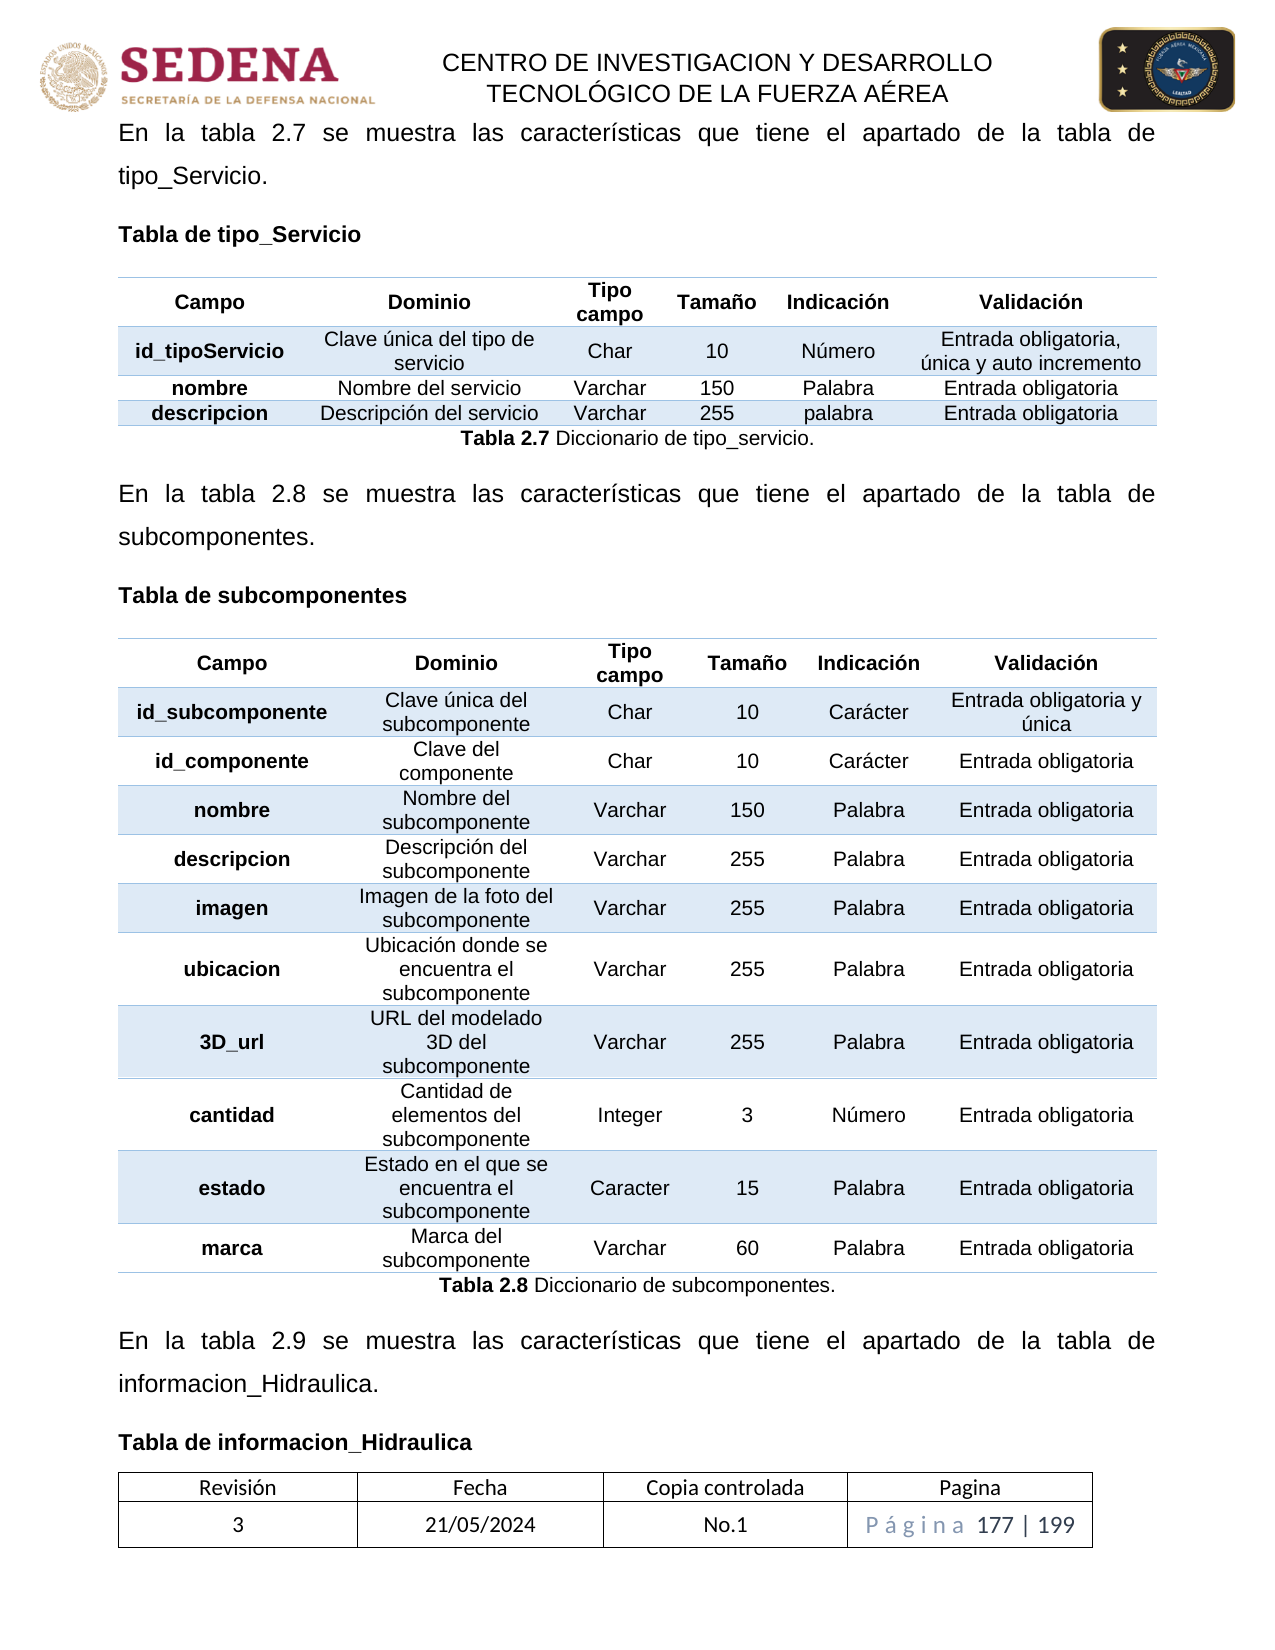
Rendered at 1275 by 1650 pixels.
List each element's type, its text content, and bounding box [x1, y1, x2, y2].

table_cell Varchar [567, 884, 693, 932]
text Tabla de subcomponentes [118, 582, 1157, 608]
text Tabla 2.8 Diccionario de subcomponentes. [118, 1273, 1157, 1297]
table_cell 255 [693, 933, 802, 1004]
table_cell Palabra [802, 1151, 936, 1223]
table_cell descripcion [118, 835, 346, 883]
table_cell Número [771, 327, 905, 375]
table_cell 255 [693, 835, 802, 883]
table_cell estado [118, 1151, 346, 1223]
table_cell Clave única del tipo de servicio [301, 327, 557, 375]
table_cell 60 [693, 1224, 802, 1272]
table_cell Entrada obligatoria [936, 933, 1157, 1004]
table_cell Entrada obligatoria [905, 376, 1157, 400]
text Tabla 2.7 Diccionario de tipo_servicio. [118, 426, 1157, 450]
table_cell Cantidad de elementos del subcomponente [346, 1079, 567, 1150]
table_cell 10 [693, 737, 802, 785]
table_cell Varchar [567, 1006, 693, 1077]
table_cell marca [118, 1224, 346, 1272]
table_cell Char [567, 737, 693, 785]
text Tabla de tipo_Servicio [118, 221, 1157, 247]
table_cell descripcion [118, 401, 301, 425]
table_cell Char [557, 327, 662, 375]
table_cell Varchar [567, 835, 693, 883]
table_cell Caracter [567, 1151, 693, 1223]
table_cell Descripción del servicio [301, 401, 557, 425]
table_cell Nombre del servicio [301, 376, 557, 400]
table_cell Marca del subcomponente [346, 1224, 567, 1272]
table_cell Varchar [557, 401, 662, 425]
table_cell Integer [567, 1079, 693, 1150]
table_cell Entrada obligatoria [905, 401, 1157, 425]
table_cell Palabra [802, 786, 936, 834]
table_header Campo [118, 639, 346, 687]
table_cell Palabra [802, 933, 936, 1004]
table_header Tipo campo [557, 278, 662, 326]
table_cell Entrada obligatoria [936, 737, 1157, 785]
table_cell Ubicación donde se encuentra el subcomponente [346, 933, 567, 1004]
table_cell Palabra [802, 884, 936, 932]
table_cell id_subcomponente [118, 688, 346, 736]
table_header Indicación [771, 278, 905, 326]
table_cell Palabra [802, 835, 936, 883]
table_cell Carácter [802, 737, 936, 785]
text Tabla de informacion_Hidraulica [118, 1429, 1157, 1455]
table_cell URL del modelado 3D del subcomponente [346, 1006, 567, 1077]
table_cell Carácter [802, 688, 936, 736]
table_cell 10 [693, 688, 802, 736]
table_cell Descripción del subcomponente [346, 835, 567, 883]
text En la tabla 2.9 se muestra las características que tiene el apartado de la tabla de informacion_Hidraulica. [118, 1326, 1157, 1398]
table_cell 10 [662, 327, 771, 375]
table_cell Entrada obligatoria y única [936, 688, 1157, 736]
table_cell Entrada obligatoria [936, 884, 1157, 932]
table_cell Clave del componente [346, 737, 567, 785]
table_cell 255 [693, 884, 802, 932]
table_cell Palabra [802, 1006, 936, 1077]
table_cell Entrada obligatoria [936, 835, 1157, 883]
table_header Validación [905, 278, 1157, 326]
table_cell ubicacion [118, 933, 346, 1004]
table_header Dominio [301, 278, 557, 326]
table_cell Estado en el que se encuentra el subcomponente [346, 1151, 567, 1223]
table_cell Clave única del subcomponente [346, 688, 567, 736]
table_cell Palabra [802, 1224, 936, 1272]
table_cell Varchar [567, 933, 693, 1004]
table_cell Varchar [557, 376, 662, 400]
table_cell id_tipoServicio [118, 327, 301, 375]
table_cell Varchar [567, 1224, 693, 1272]
table_cell Número [802, 1079, 936, 1150]
table_cell Imagen de la foto del subcomponente [346, 884, 567, 932]
table_cell 255 [662, 401, 771, 425]
table_cell palabra [771, 401, 905, 425]
table_cell 3D_url [118, 1006, 346, 1077]
table_cell Entrada obligatoria [936, 1151, 1157, 1223]
table_cell Nombre del subcomponente [346, 786, 567, 834]
table_cell nombre [118, 786, 346, 834]
table_cell Entrada obligatoria [936, 786, 1157, 834]
table_header Validación [936, 639, 1157, 687]
table_cell Entrada obligatoria [936, 1079, 1157, 1150]
table_header Indicación [802, 639, 936, 687]
table_cell Char [567, 688, 693, 736]
table_cell imagen [118, 884, 346, 932]
table_header Tamaño [693, 639, 802, 687]
table_cell id_componente [118, 737, 346, 785]
table_cell Entrada obligatoria [936, 1224, 1157, 1272]
table_cell Varchar [567, 786, 693, 834]
table_cell 3 [693, 1079, 802, 1150]
text En la tabla 2.7 se muestra las características que tiene el apartado de la tabla de tipo_Servicio. [118, 118, 1157, 190]
table_cell Entrada obligatoria [936, 1006, 1157, 1077]
text En la tabla 2.8 se muestra las características que tiene el apartado de la tabla de subcomponentes. [118, 479, 1157, 551]
table_cell nombre [118, 376, 301, 400]
table_cell 15 [693, 1151, 802, 1223]
table_cell 150 [693, 786, 802, 834]
table_cell 255 [693, 1006, 802, 1077]
table_cell Palabra [771, 376, 905, 400]
table_header Tamaño [662, 278, 771, 326]
table_cell cantidad [118, 1079, 346, 1150]
table_header Dominio [346, 639, 567, 687]
picture [39, 27, 1236, 112]
table_header Tipo campo [567, 639, 693, 687]
table_cell Entrada obligatoria, única y auto incremento [905, 327, 1157, 375]
table_header Campo [118, 278, 301, 326]
table_cell 150 [662, 376, 771, 400]
